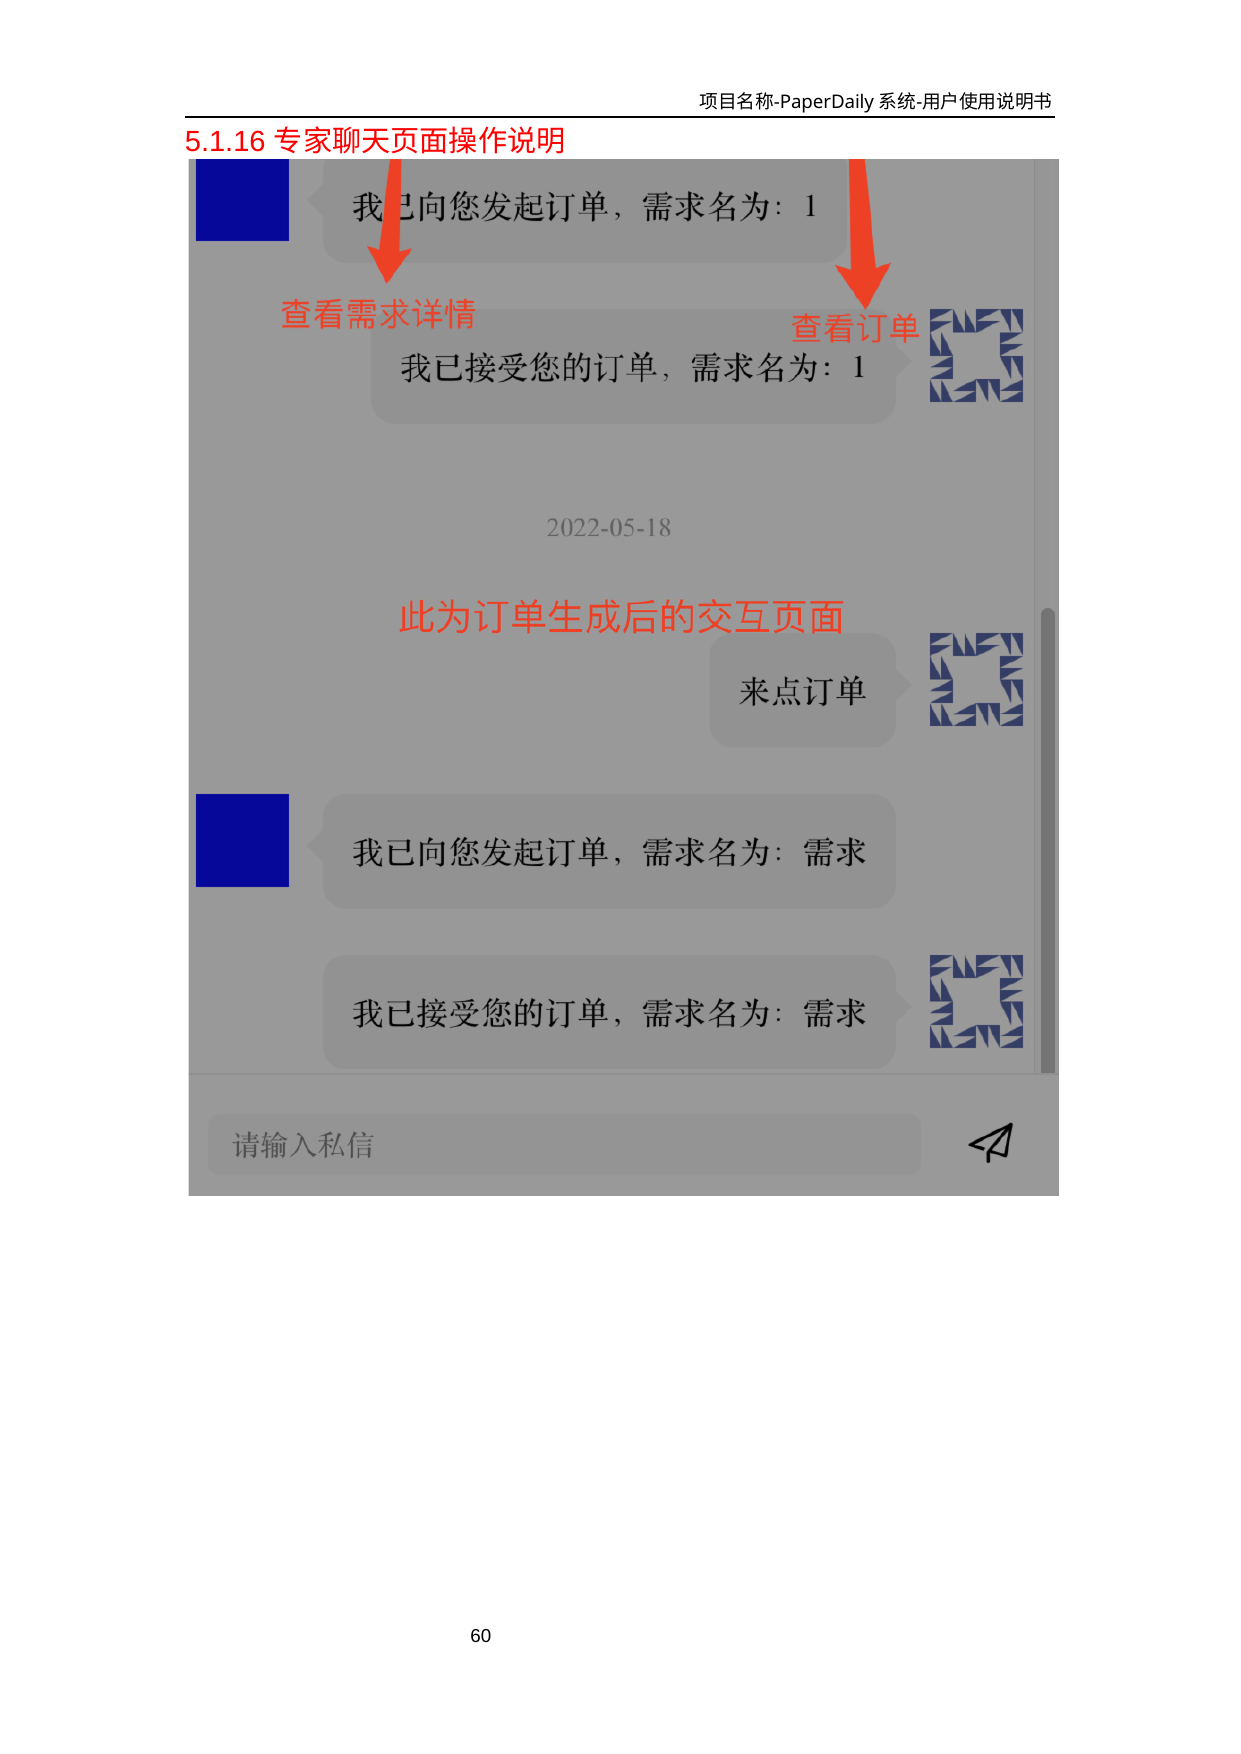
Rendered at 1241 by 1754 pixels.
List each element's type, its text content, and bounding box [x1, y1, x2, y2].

subtitle 5.1.16 专家聊天页面操作说明 [184, 117, 1056, 160]
picture [188, 159, 1059, 1196]
